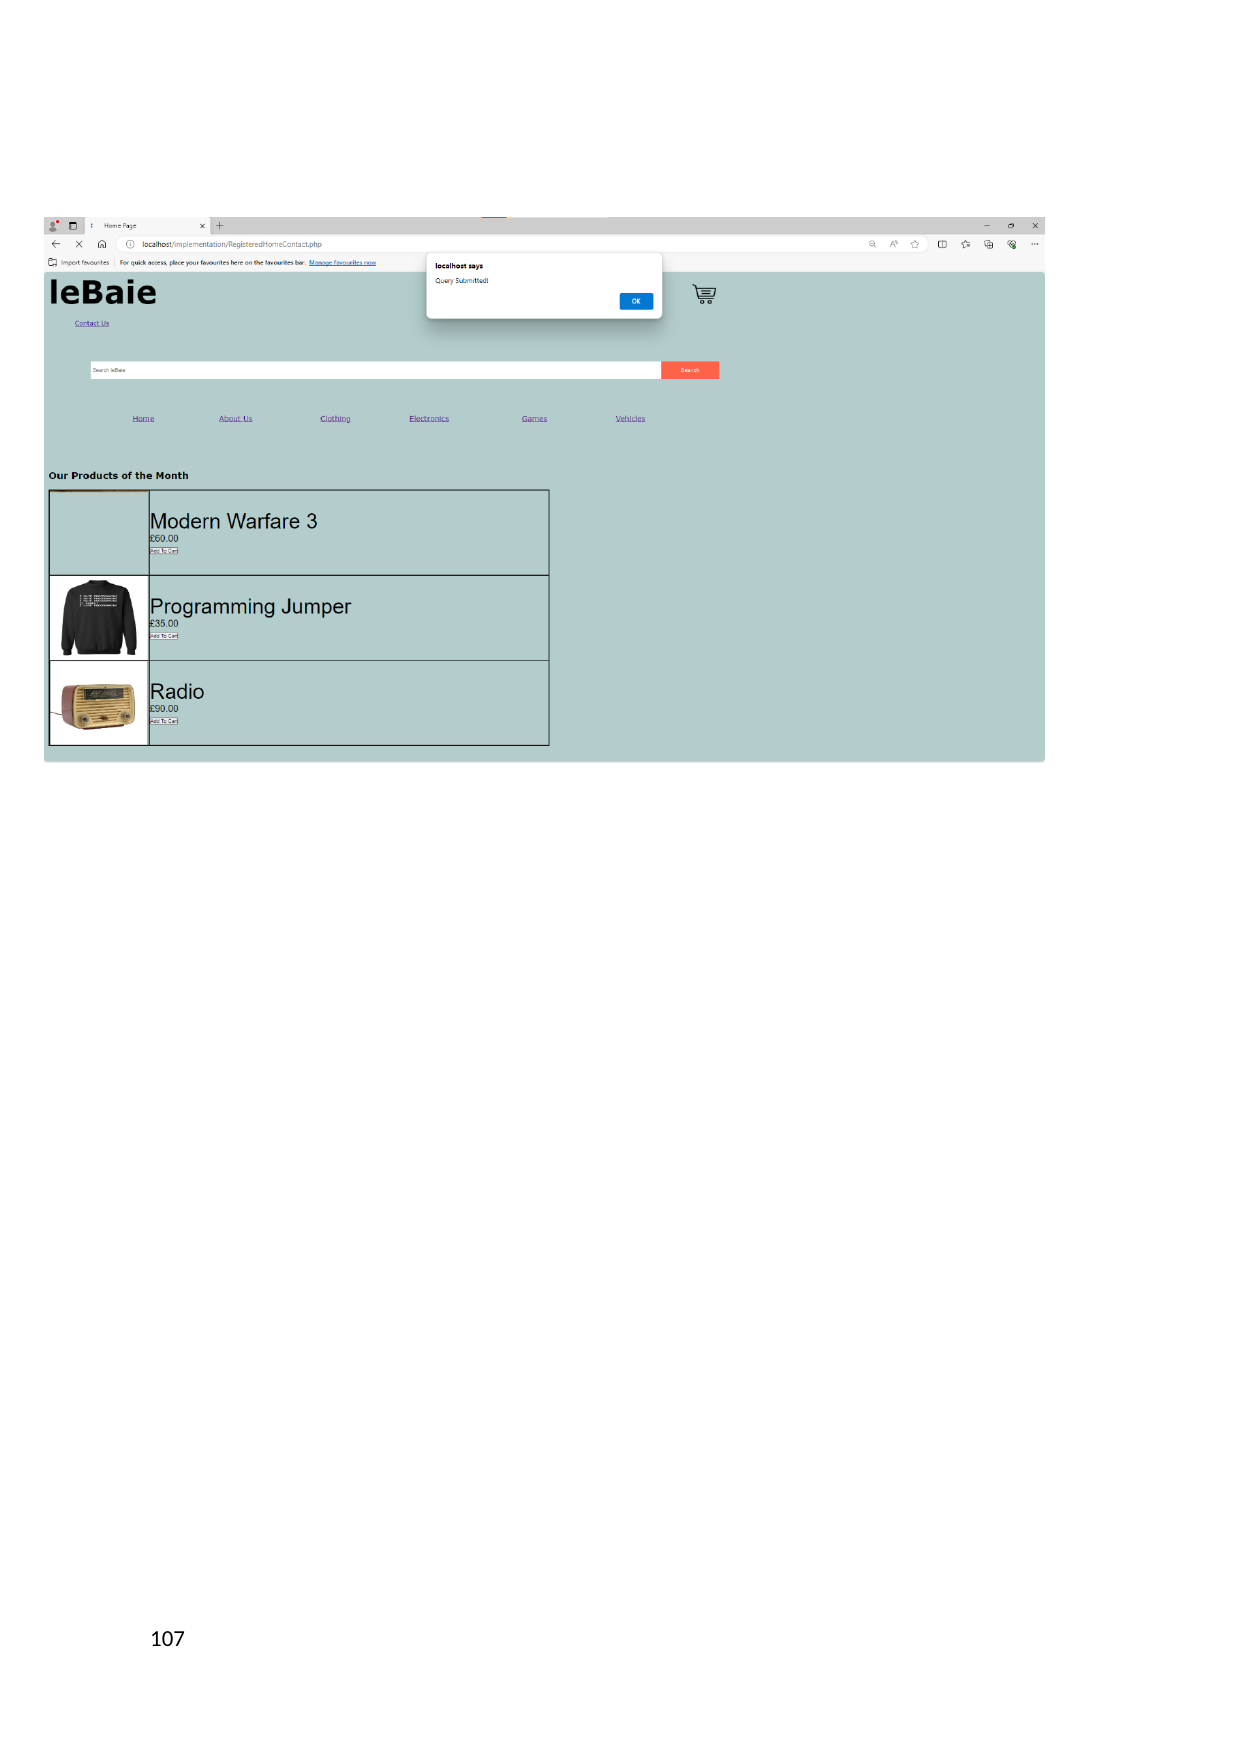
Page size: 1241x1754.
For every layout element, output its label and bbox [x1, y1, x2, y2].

picture [42, 217, 1046, 762]
